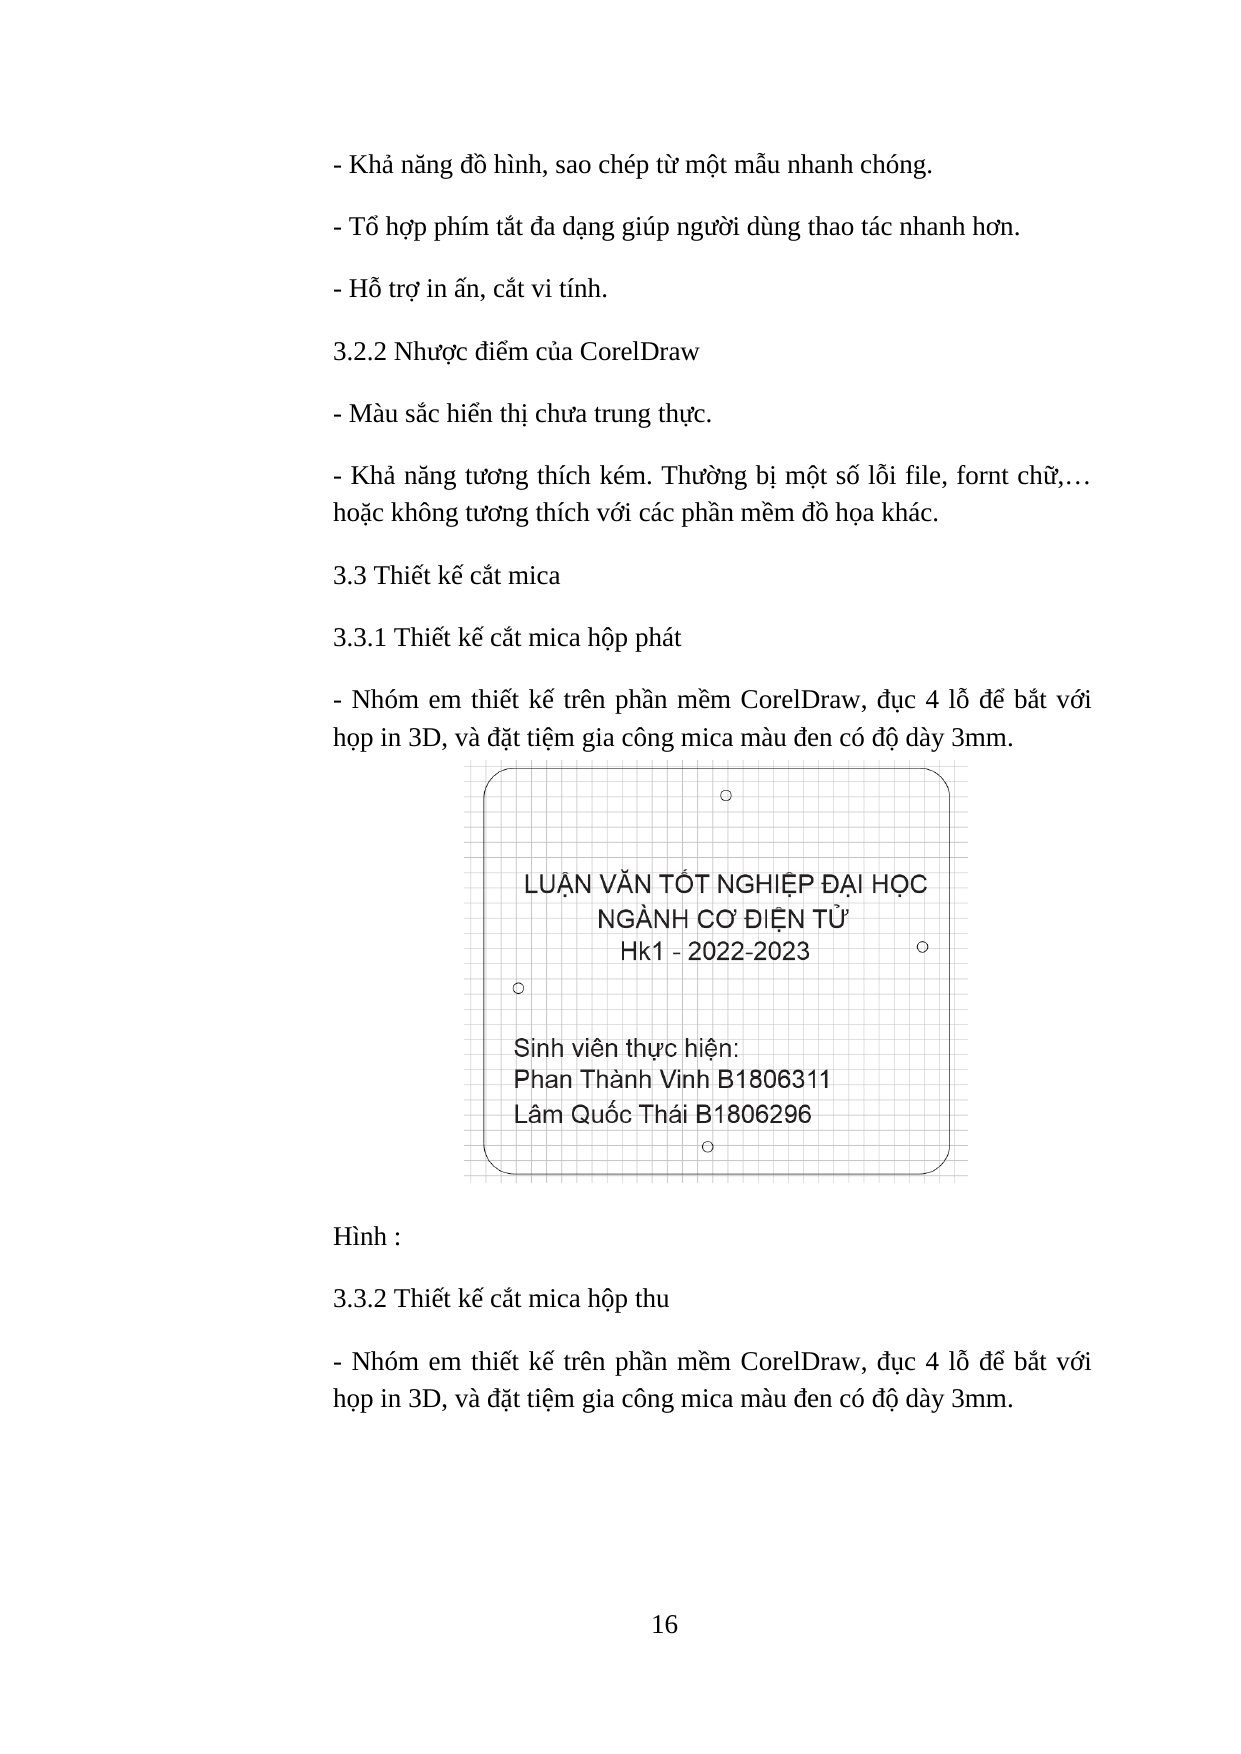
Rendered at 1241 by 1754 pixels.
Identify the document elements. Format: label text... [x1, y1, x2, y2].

text 3.3.2 Thiết kế cắt mica hộp thu [333, 1282, 1092, 1313]
picture [464, 760, 968, 1183]
text - Màu sắc hiển thị chưa trung thực. [333, 397, 1092, 428]
text - Khả năng đồ hình, sao chép từ một mẫu nhanh chóng. [333, 148, 1092, 179]
text 3.3.1 Thiết kế cắt mica hộp phát [333, 621, 1092, 652]
text - Khả năng tương thích kém. Thường bị một số lỗi file, fornt chữ,…hoặc không tương thích với các phần mềm đồ họa khác. [333, 459, 1092, 528]
text - Tổ hợp phím tắt đa dạng giúp người dùng thao tác nhanh hơn. [333, 210, 1092, 241]
text - Nhóm em thiết kế trên phần mềm CorelDraw, đục 4 lỗ để bắt với họp in 3D, và đặt tiệm gia công mica màu đen có độ dày 3mm. [333, 1344, 1092, 1413]
text - Hỗ trợ in ấn, cắt vi tính. [333, 272, 1092, 303]
text 3.2.2 Nhược điểm của CorelDraw [333, 334, 1092, 366]
text - Nhóm em thiết kế trên phần mềm CorelDraw, đục 4 lỗ để bắt với họp in 3D, và đặt tiệm gia công mica màu đen có độ dày 3mm. [333, 683, 1092, 752]
text 3.3 Thiết kế cắt mica [333, 559, 1092, 590]
